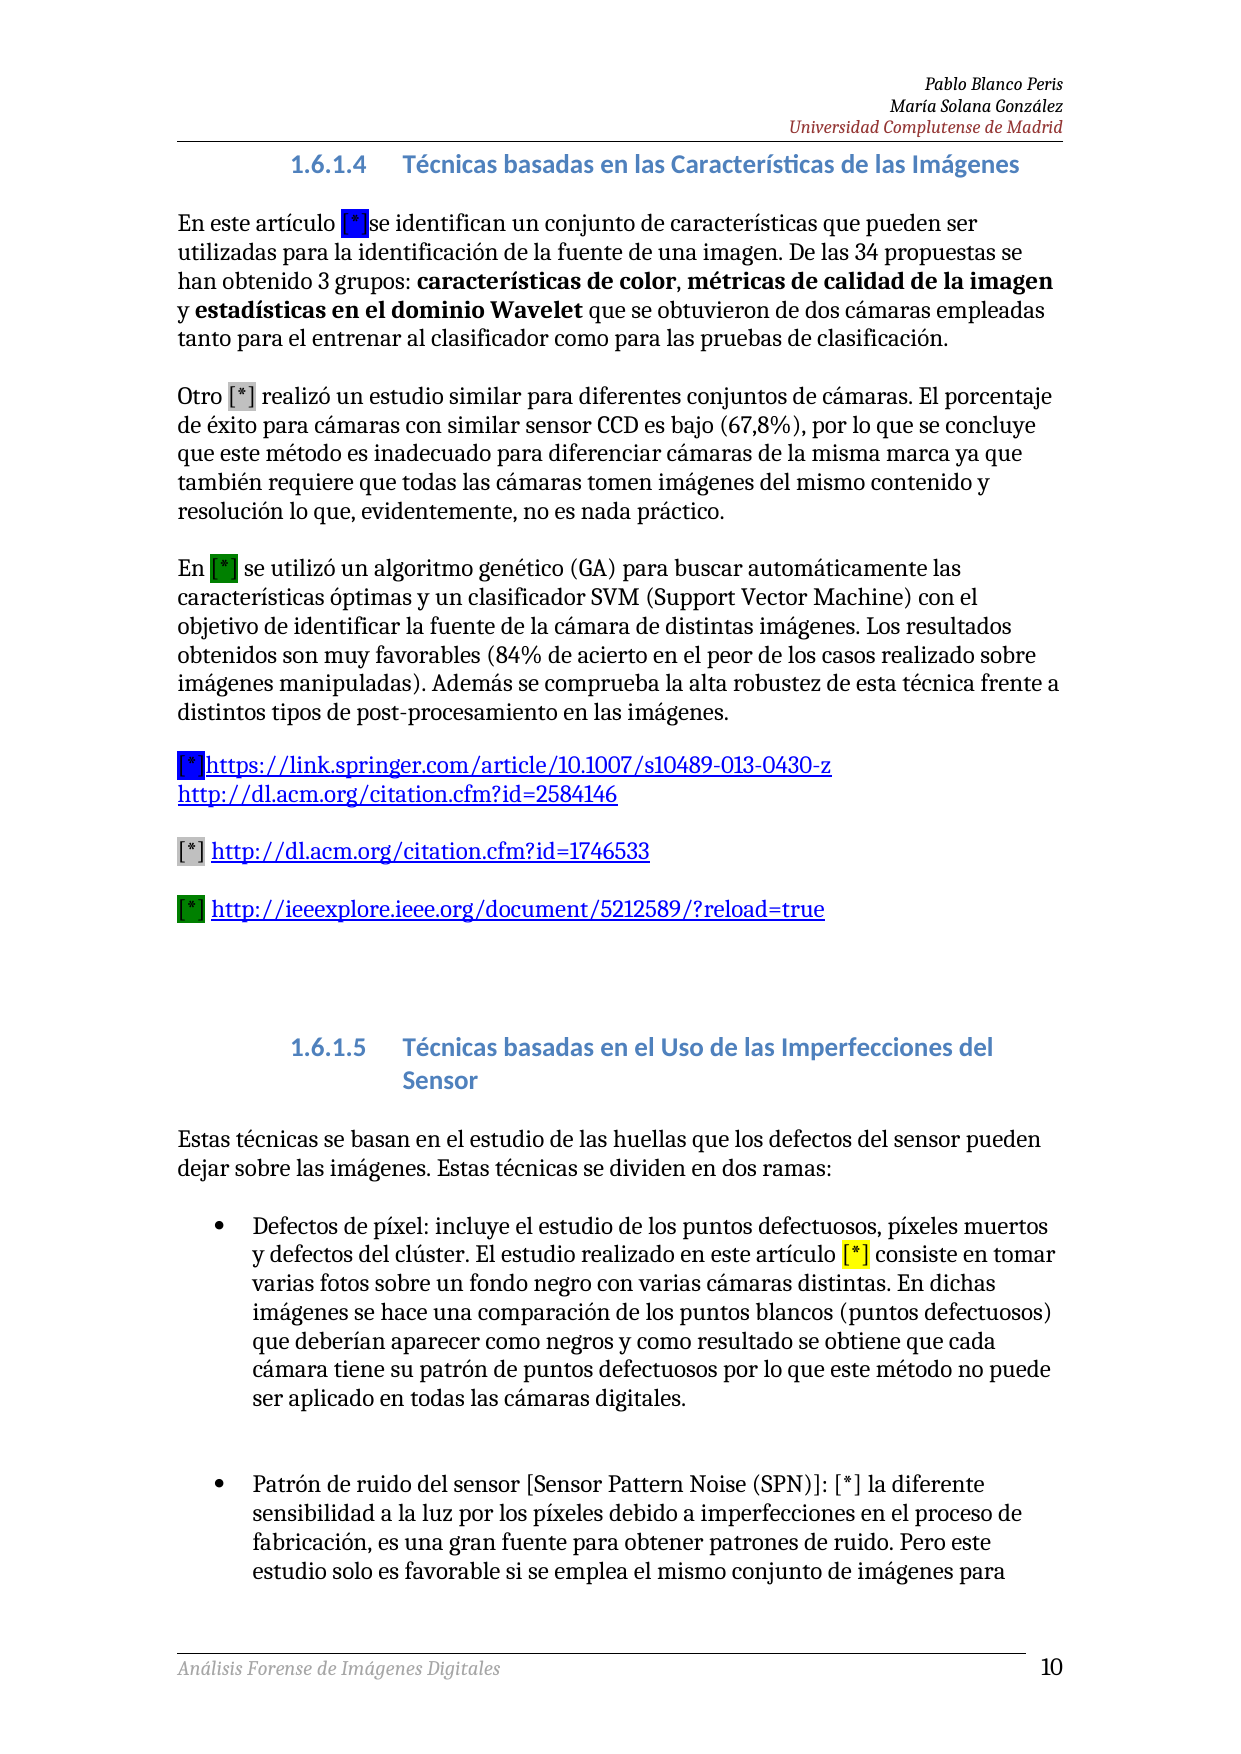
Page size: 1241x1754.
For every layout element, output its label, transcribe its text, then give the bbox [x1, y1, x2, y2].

subtitle Técnicas basadas en las Características de las Imágenes [290, 148, 1063, 181]
text http://dl.acm.org/citation.cfm?id=2584146 [177, 780, 1063, 808]
subtitle Técnicas basadas en el Uso de las Imperfecciones del Sensor [290, 1031, 1063, 1097]
text Estas técnicas se basan en el estudio de las huellas que los defectos del sensor pueden dejar sobre las imágenes. Estas técnicas se dividen en dos ramas: [177, 1125, 1063, 1183]
text En este artículo [*]se identifican un conjunto de características que pueden ser utilizadas para la identificación de la fuente de una imagen. De las 34 propuestas se han obtenido 3 grupos: características de color, métricas de calidad de la imagen y estadísticas en el dominio Wavelet que se obtuvieron de dos cámaras empleadas tanto para el entrenar al clasificador como para las pruebas de clasificación. [177, 209, 1063, 353]
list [215, 1470, 1063, 1585]
text Otro [*] realizó un estudio similar para diferentes conjuntos de cámaras. El porcentaje de éxito para cámaras con similar sensor CCD es bajo (67,8%), por lo que se concluye que este método es inadecuado para diferenciar cámaras de la misma marca ya que también requiere que todas las cámaras tomen imágenes del mismo contenido y resolución lo que, evidentemente, no es nada práctico. [177, 382, 1063, 526]
list Defectos de píxel: incluye el estudio de los puntos defectuosos, píxeles muertos y defectos del clúster. El estudio realizado en este artículo [*] consiste en tomar varias fotos sobre un fondo negro con varias cámaras distintas. En dichas imágenes se hace una comparación de los puntos blancos (puntos defectuosos) que deberían aparecer como negros y como resultado se obtiene que cada cámara tiene su patrón de puntos defectuosos por lo que este método no puede ser aplicado en todas las cámaras digitales. [215, 1212, 1063, 1413]
text En [*] se utilizó un algoritmo genético (GA) para buscar automáticamente las características óptimas y un clasificador SVM (Support Vector Machine) con el objetivo de identificar la fuente de la cámara de distintas imágenes. Los resultados obtenidos son muy favorables (84% de acierto en el peor de los casos realizado sobre imágenes manipuladas). Además se comprueba la alta robustez de esta técnica frente a distintos tipos de post-procesamiento en las imágenes. [177, 554, 1063, 727]
text [*]https://link.springer.com/article/10.1007/s10489-013-0430-z [205, 751, 1063, 780]
text [*] http://dl.acm.org/citation.cfm?id=1746533 [205, 837, 1063, 866]
text [*] http://ieeexplore.ieee.org/document/5212589/?reload=true [205, 895, 1063, 923]
